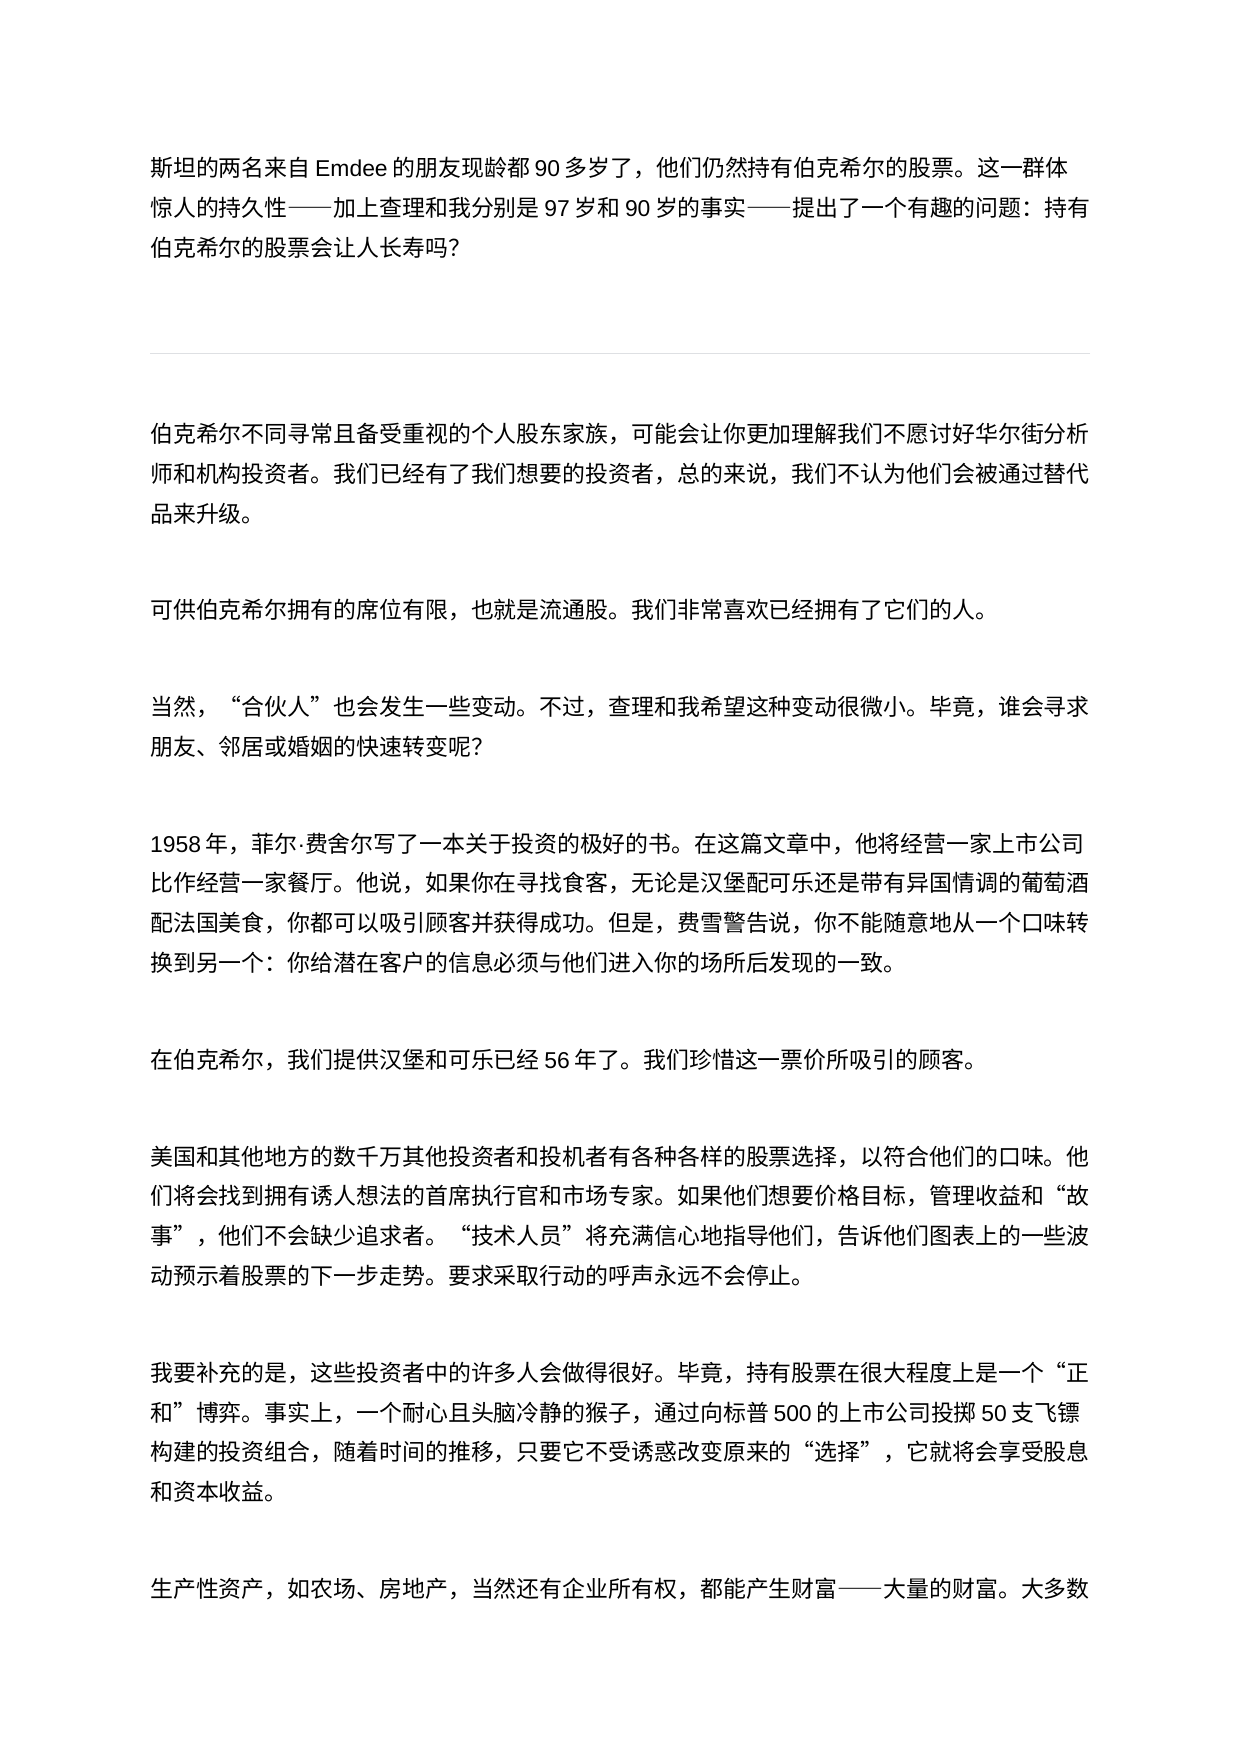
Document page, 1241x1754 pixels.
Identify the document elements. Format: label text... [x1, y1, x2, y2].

text 1958年，菲尔·费舍尔写了一本关于投资的极好的书。在这篇文章中，他将经营一家上市公司比作经营一家餐厅。他说，如果你在寻找食客，无论是汉堡配可乐还是带有异国情调的葡萄酒配法国美食，你都可以吸引顾客并获得成功。但是，费雪警告说，你不能随意地从一个口味转换到另一个：你给潜在客户的信息必须与他们进入你的场所后发现的一致。 [150, 826, 1090, 978]
text 我要补充的是，这些投资者中的许多人会做得很好。毕竟，持有股票在很大程度上是一个“正和”博弈。事实上，一个耐心且头脑冷静的猴子，通过向标普500的上市公司投掷50支飞镖构建的投资组合，随着时间的推移，只要它不受诱惑改变原来的“选择”，它就将会享受股息和资本收益。 [150, 1354, 1090, 1507]
text 美国和其他地方的数千万其他投资者和投机者有各种各样的股票选择，以符合他们的口味。他们将会找到拥有诱人想法的首席执行官和市场专家。如果他们想要价格目标，管理收益和“故事”，他们不会缺少追求者。“技术人员”将充满信心地指导他们，告诉他们图表上的一些波动预示着股票的下一步走势。要求采取行动的呼声永远不会停止。 [150, 1138, 1090, 1291]
text 伯克希尔不同寻常且备受重视的个人股东家族，可能会让你更加理解我们不愿讨好华尔街分析师和机构投资者。我们已经有了我们想要的投资者，总的来说，我们不认为他们会被通过替代品来升级。 [150, 416, 1090, 529]
text 在伯克希尔，我们提供汉堡和可乐已经56年了。我们珍惜这一票价所吸引的顾客。 [150, 1042, 1090, 1075]
text 可供伯克希尔拥有的席位有限，也就是流通股。我们非常喜欢已经拥有了它们的人。 [150, 592, 1090, 625]
text 斯坦的两名来自Emdee的朋友现龄都90多岁了，他们仍然持有伯克希尔的股票。这一群体惊人的持久性——加上查理和我分别是97岁和90岁的事实——提出了一个有趣的问题：持有伯克希尔的股票会让人长寿吗？ [150, 150, 1090, 263]
text 当然，“合伙人”也会发生一些变动。不过，查理和我希望这种变动很微小。毕竟，谁会寻求朋友、邻居或婚姻的快速转变呢？ [150, 689, 1090, 762]
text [150, 1571, 1090, 1604]
